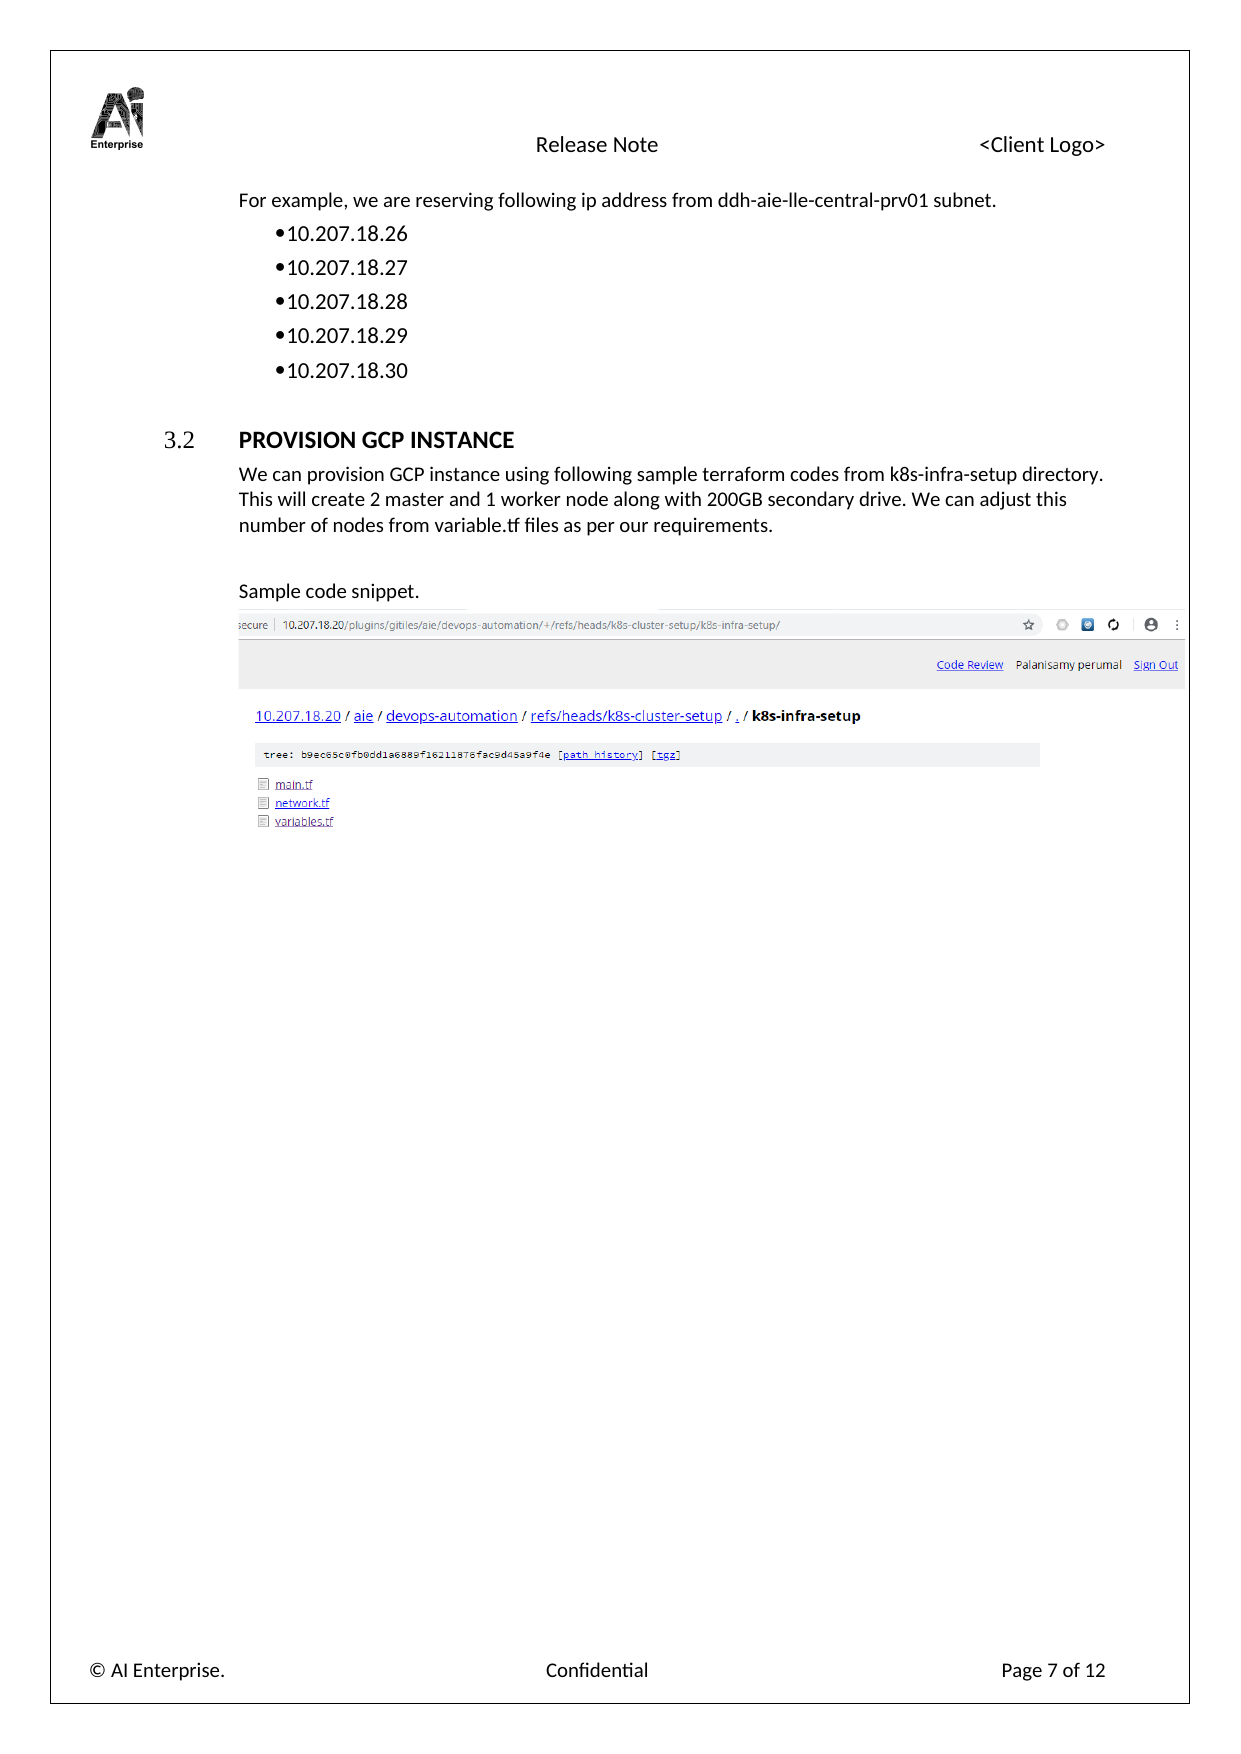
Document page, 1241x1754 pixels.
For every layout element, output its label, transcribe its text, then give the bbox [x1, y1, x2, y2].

subtitle For example, we are reserving following ip address from ddh-aie-lle-central-prv01 subnet. [239, 187, 1105, 212]
subtitle 10.207.18.26 [276, 219, 1105, 247]
subtitle 10.207.18.29 [276, 321, 1105, 349]
subtitle We can provision GCP instance using following sample terraform codes from k8s-infra-setup directory. This will create 2 master and 1 worker node along with 200GB secondary drive. We can adjust this number of nodes from variable.tf files as per our requirements. [239, 461, 1105, 537]
subtitle 10.207.18.30 [276, 356, 1105, 384]
picture [238, 609, 1186, 839]
subtitle Sample code snippet. [239, 578, 1105, 603]
subtitle 10.207.18.27 [276, 253, 1105, 281]
subtitle 10.207.18.28 [276, 287, 1105, 315]
picture [88, 86, 147, 152]
subtitle Provision GCP instance [164, 424, 1105, 455]
